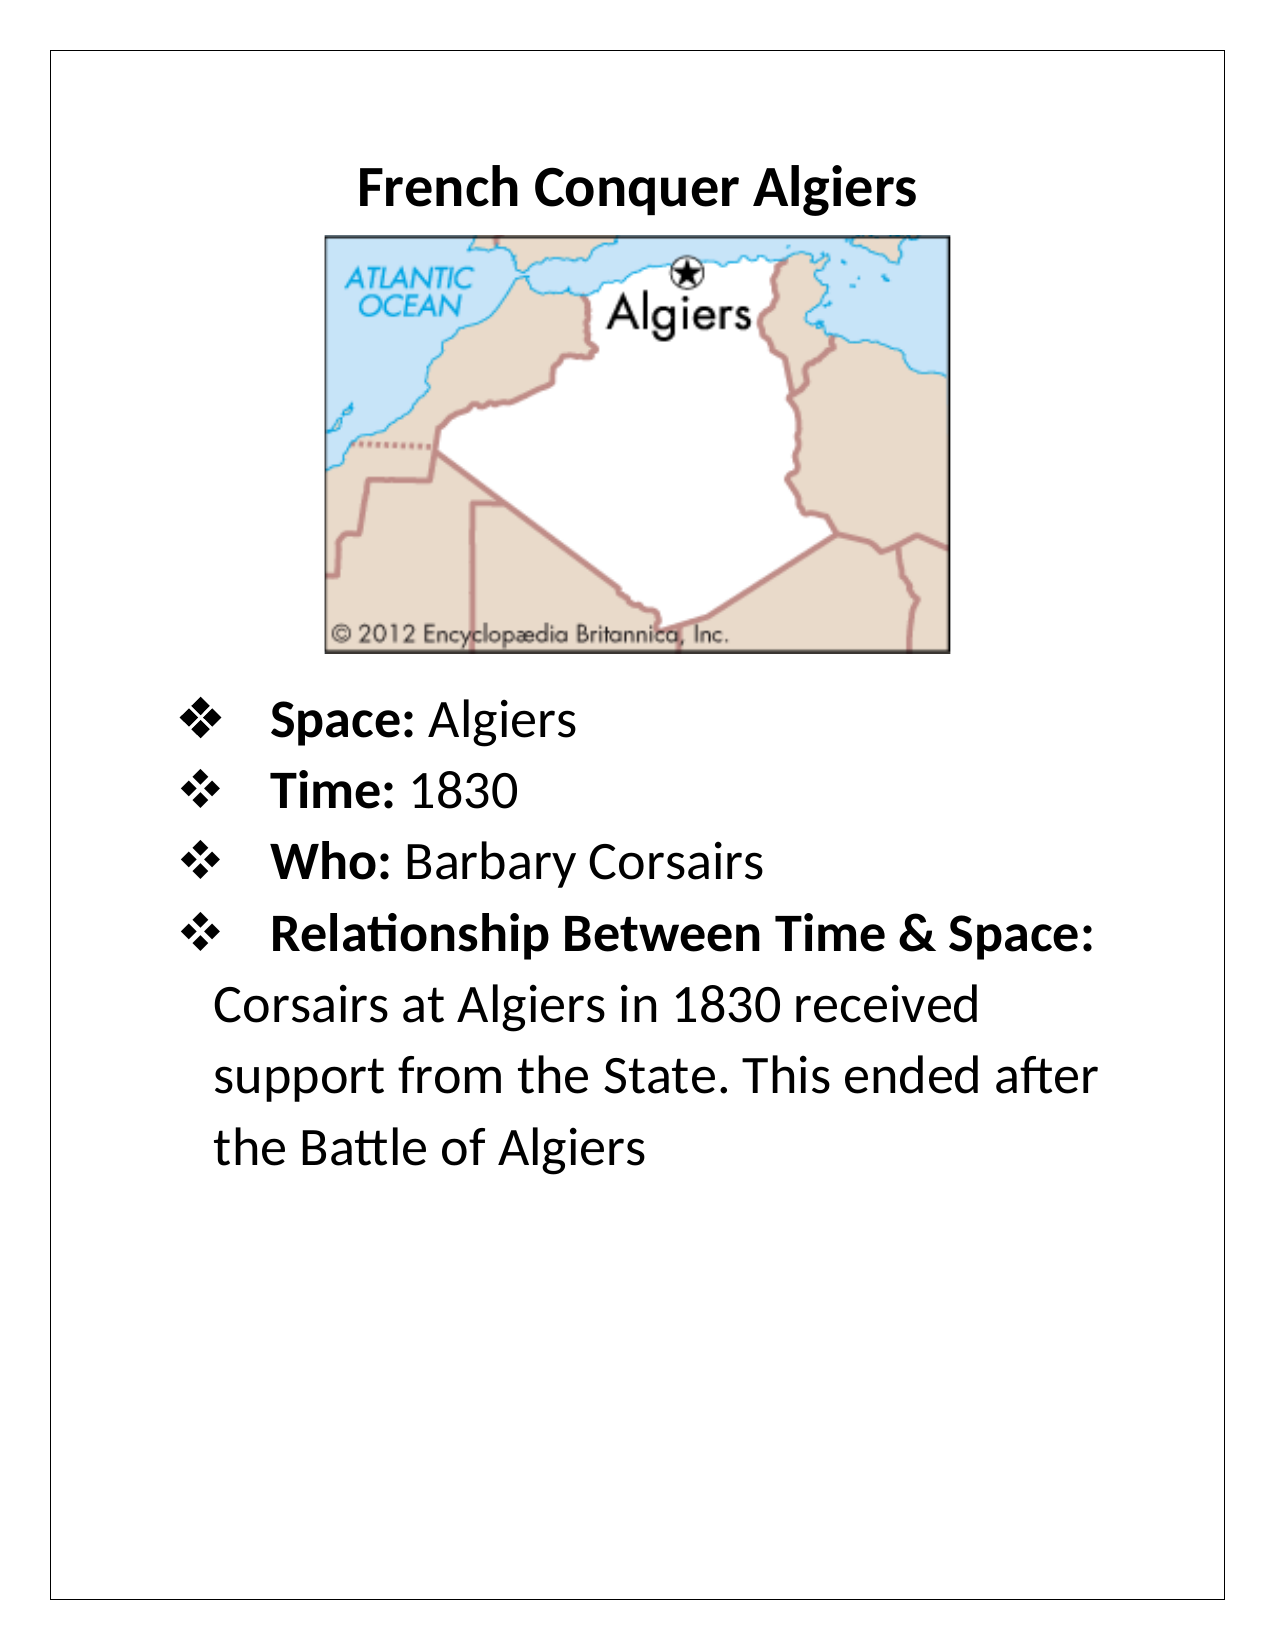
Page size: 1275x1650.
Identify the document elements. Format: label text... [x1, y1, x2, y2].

list Who: Barbary Corsairs [176, 827, 1155, 893]
picture [324, 235, 951, 654]
list Time: 1830 [176, 756, 1155, 822]
list Space: Algiers [176, 684, 1155, 751]
list Relationship Between Time & Space: Corsairs at Algiers in 1830 received support from the State. This ended after the Battle of Algiers [176, 898, 1155, 1179]
